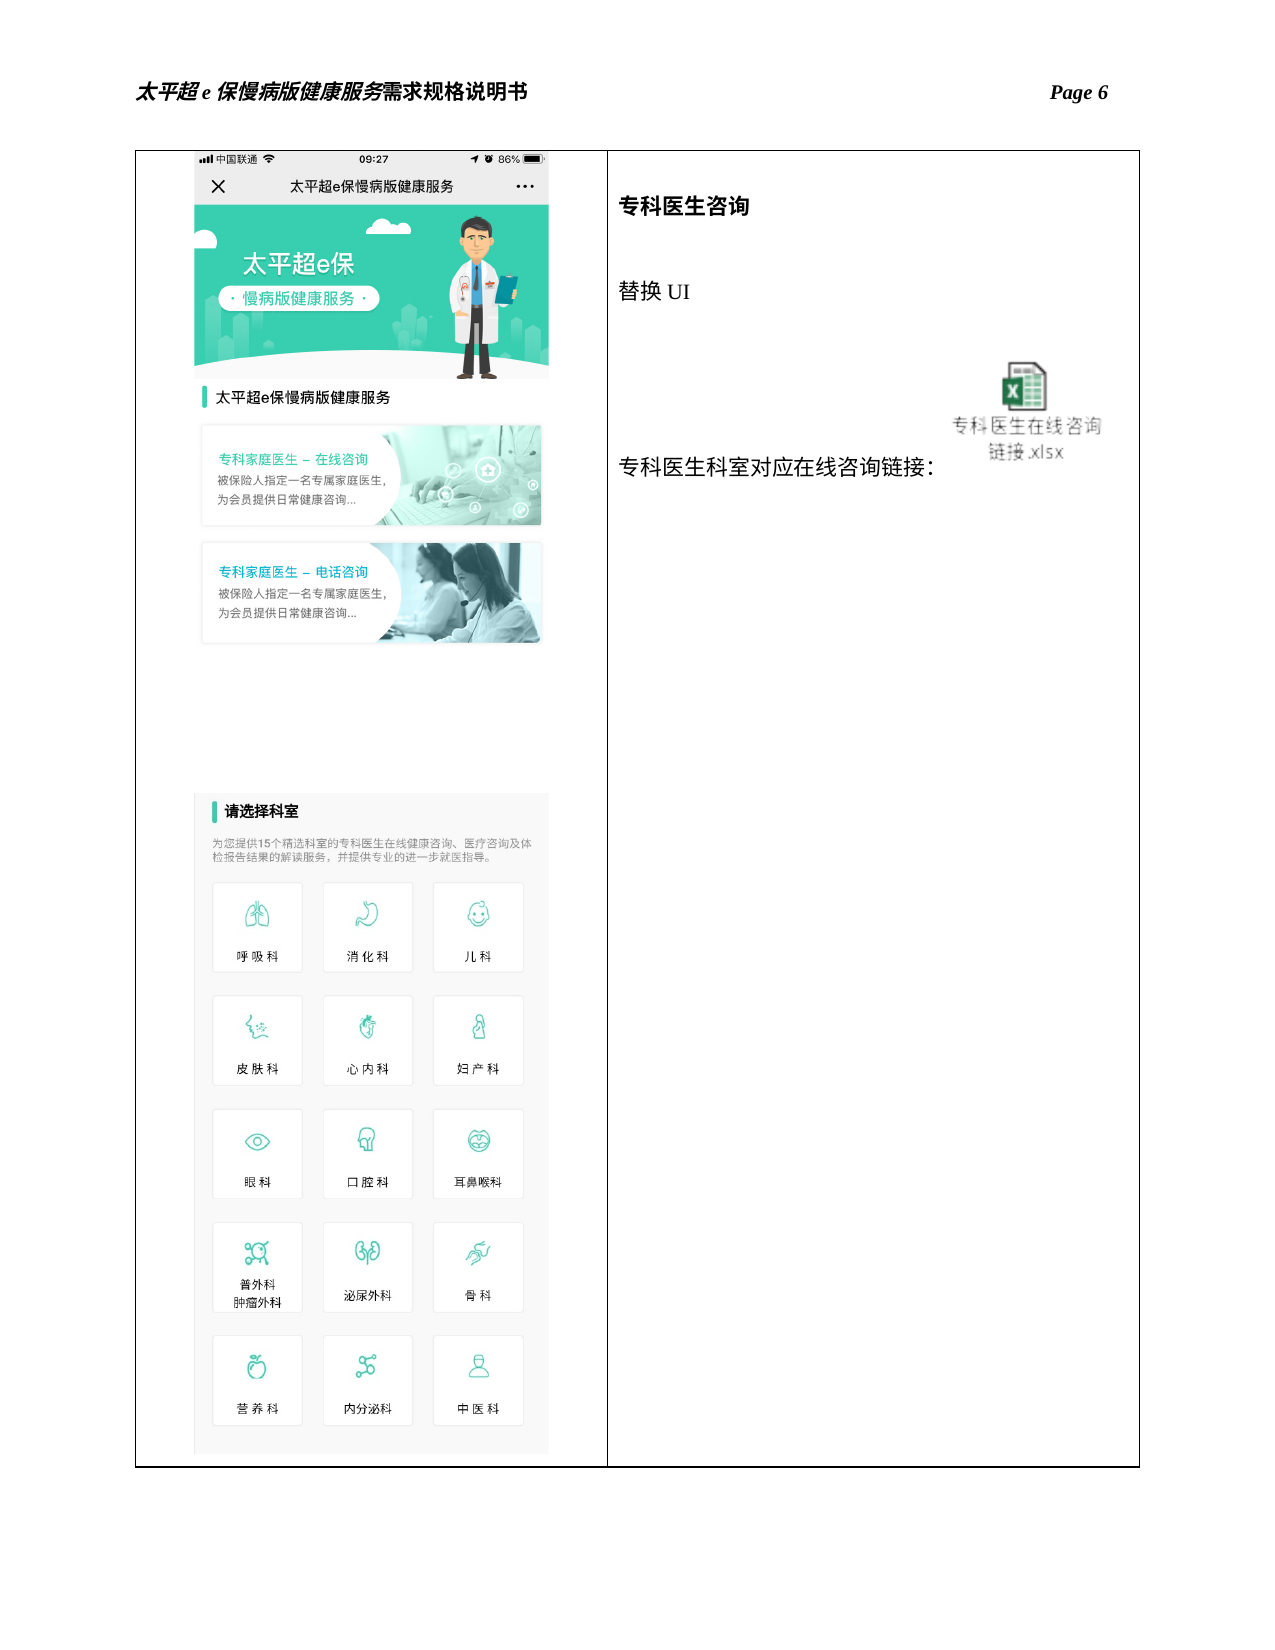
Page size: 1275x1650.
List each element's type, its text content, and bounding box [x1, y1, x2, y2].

table_cell 专科医生咨询 替换UI 专科医生科室对应在线咨询链接： [608, 151, 1139, 1466]
table_cell [136, 151, 607, 1466]
picture [194, 793, 549, 1454]
picture [194, 151, 549, 782]
